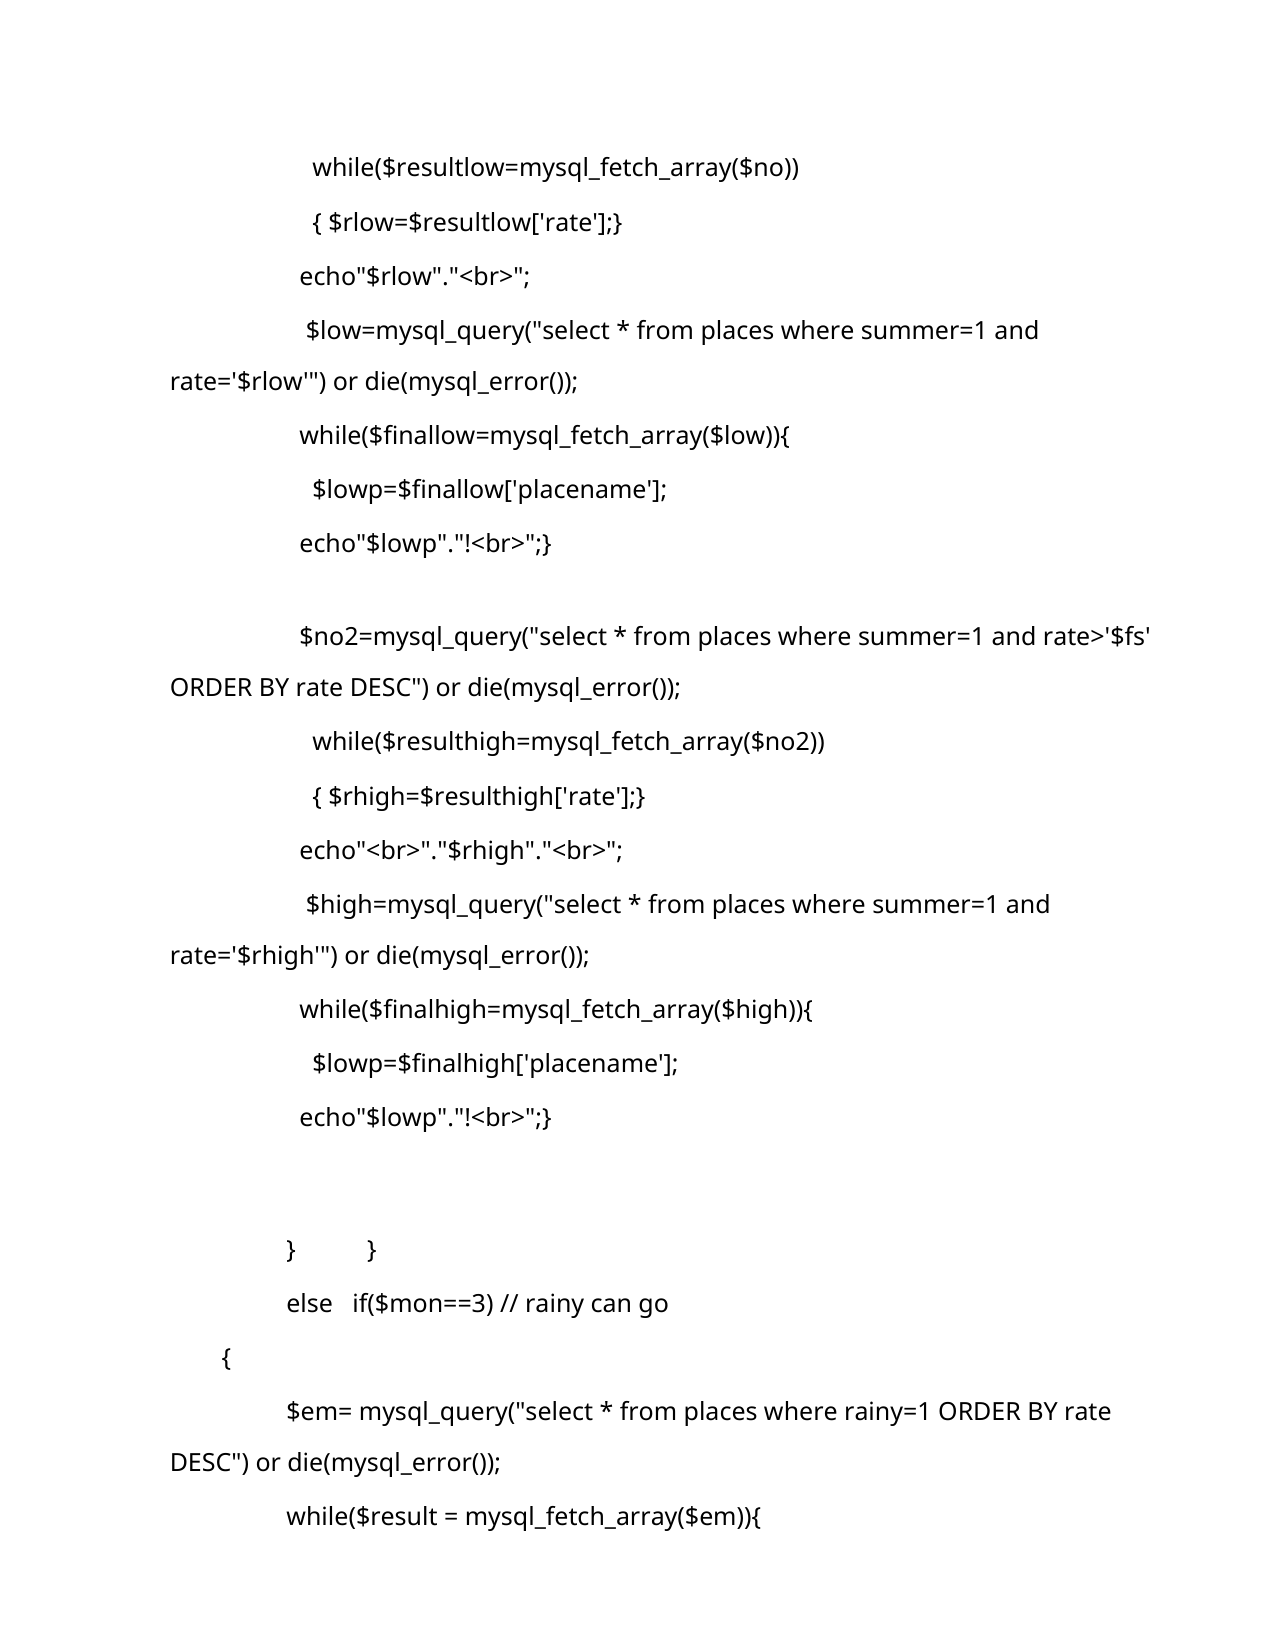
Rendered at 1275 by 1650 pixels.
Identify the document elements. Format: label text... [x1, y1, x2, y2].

text while($resultlow=mysql_fetch_array($no)) [169, 150, 1153, 184]
text else if($mon==3) // rainy can go [169, 1285, 1153, 1319]
text echo"<br>"."$rhigh"."<br>"; [169, 832, 1153, 866]
text $lowp=$finallow['placename']; [169, 472, 1153, 506]
text while($result = mysql_fetch_array($em)){ [169, 1499, 1153, 1533]
text $low=mysql_query("select * from places where summer=1 and rate='$rlow'") or die(mysql_error()); [169, 312, 1153, 398]
text echo"$lowp"."!<br>";} [169, 526, 1153, 560]
text $lowp=$finalhigh['placename']; [169, 1046, 1153, 1080]
text { [169, 1339, 1153, 1374]
text echo"$lowp"."!<br>";} [169, 1100, 1153, 1134]
text $high=mysql_query("select * from places where summer=1 and rate='$rhigh'") or die(mysql_error()); [169, 886, 1153, 972]
text while($resulthigh=mysql_fetch_array($no2)) [169, 724, 1153, 758]
text $no2=mysql_query("select * from places where summer=1 and rate>'$fs' ORDER BY rate DESC") or die(mysql_error()); [169, 619, 1153, 704]
text { $rlow=$resultlow['rate'];} [169, 204, 1153, 238]
text } } [169, 1231, 1153, 1265]
text { $rhigh=$resulthigh['rate'];} [169, 778, 1153, 812]
text $em= mysql_query("select * from places where rainy=1 ORDER BY rate DESC") or die(mysql_error()); [169, 1394, 1153, 1479]
text echo"$rlow"."<br>"; [169, 258, 1153, 292]
text while($finallow=mysql_fetch_array($low)){ [169, 418, 1153, 452]
text while($finalhigh=mysql_fetch_array($high)){ [169, 992, 1153, 1026]
